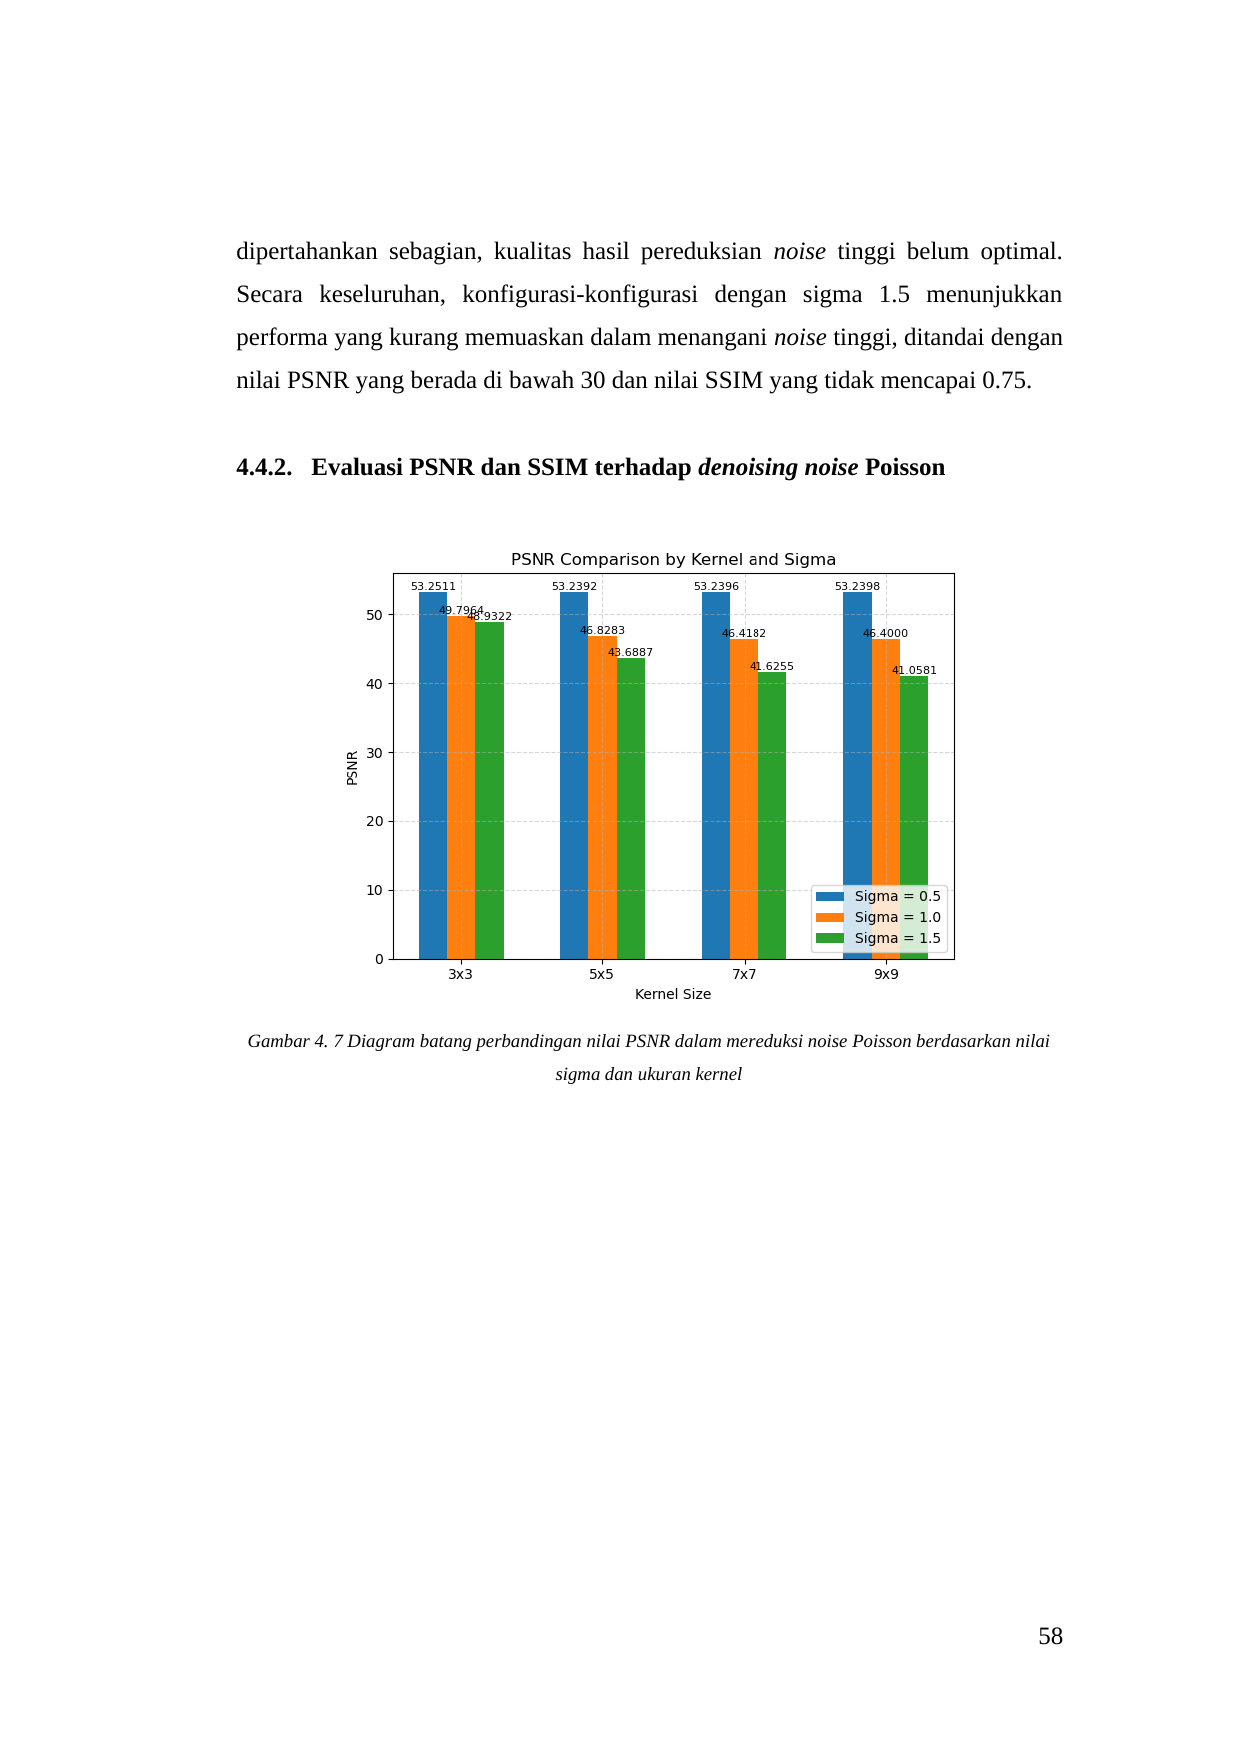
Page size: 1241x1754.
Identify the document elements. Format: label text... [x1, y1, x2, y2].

text Gambar 4. 7 Diagram batang perbandingan nilai PSNR dalam mereduksi noise Poisson berdasarkan nilai sigma dan ukuran kernel [236, 1030, 1063, 1084]
picture [331, 538, 968, 1016]
list Evaluasi PSNR dan SSIM terhadap denoising noise Poisson [236, 452, 1063, 481]
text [236, 236, 1063, 394]
